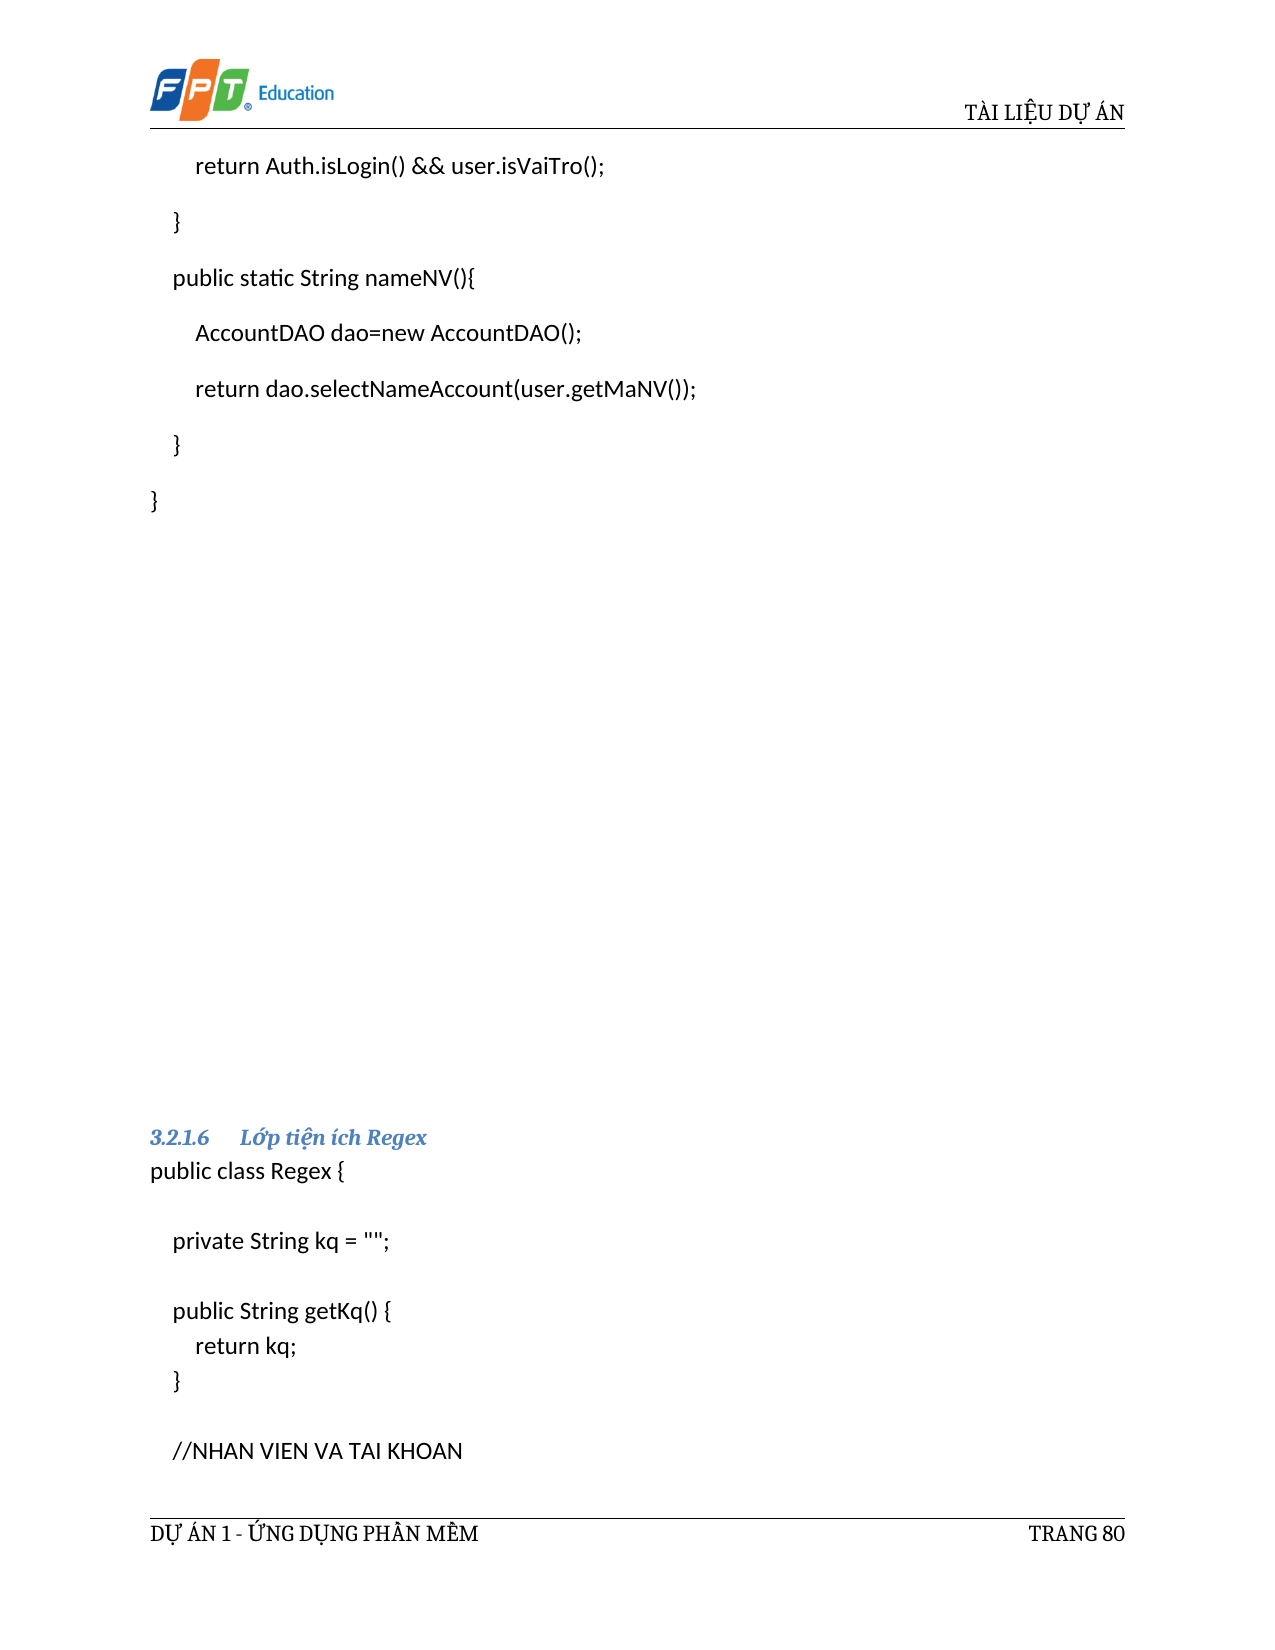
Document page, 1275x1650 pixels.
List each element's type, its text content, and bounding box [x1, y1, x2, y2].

picture [150, 59, 336, 121]
text private String kq = ""; [150, 1225, 1125, 1256]
text return Auth.isLogin() && user.isVaiTro(); [150, 150, 1125, 181]
text //NHAN VIEN VA TAI KHOAN [150, 1435, 1125, 1466]
text AccountDAO dao=new AccountDAO(); [150, 317, 1125, 348]
subtitle Lớp tiện ích Regex [150, 1125, 1125, 1152]
text return kq; [150, 1330, 1125, 1361]
text public class Regex { [150, 1155, 1125, 1186]
text public String getKq() { [150, 1295, 1125, 1326]
text } [150, 429, 1125, 460]
text } [150, 1365, 1125, 1396]
text } [150, 206, 1125, 236]
text return dao.selectNameAccount(user.getMaNV()); [150, 373, 1125, 404]
text public static String nameNV(){ [150, 262, 1125, 292]
text } [150, 485, 1125, 933]
